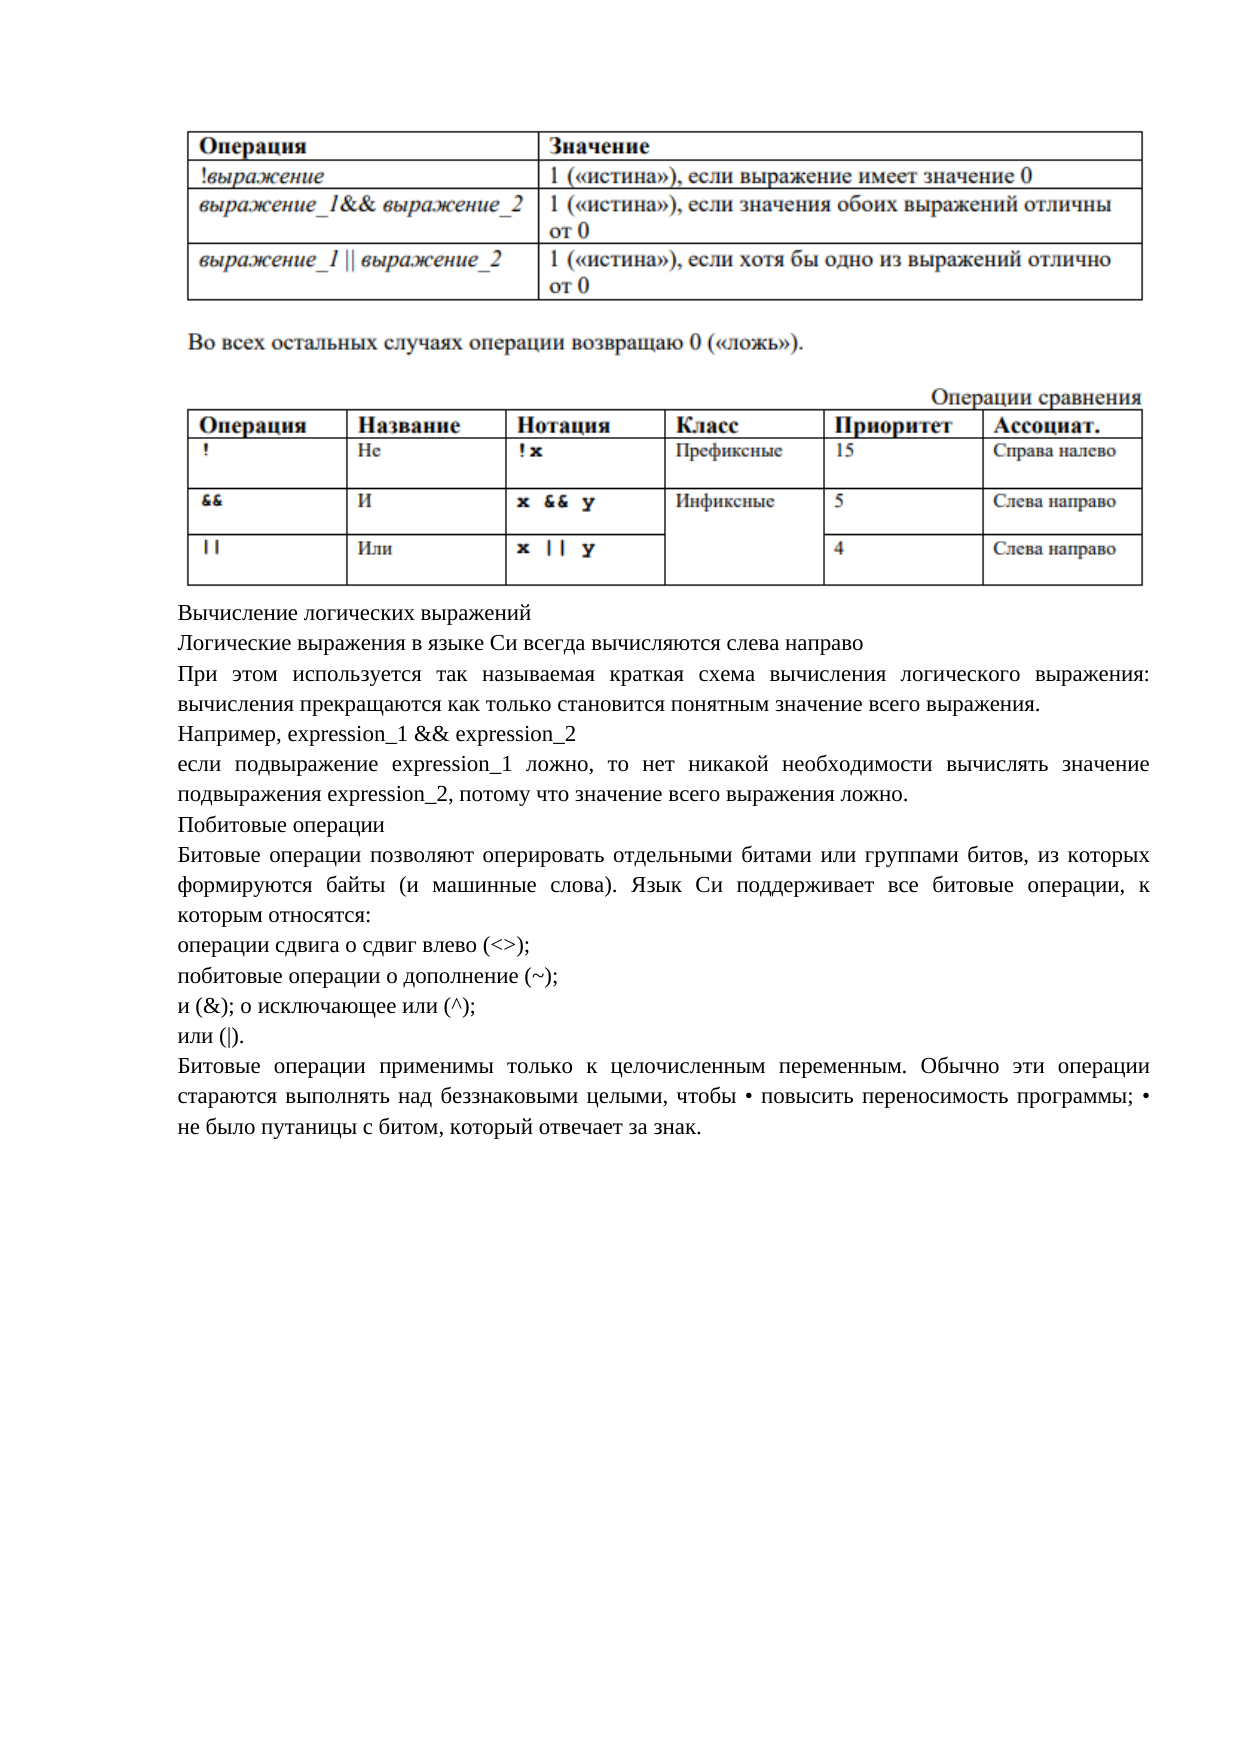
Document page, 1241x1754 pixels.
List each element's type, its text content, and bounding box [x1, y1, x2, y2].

picture [177, 118, 1152, 595]
text Побитовые операции [177, 811, 1152, 837]
text Битовые операции применимы только к целочисленным переменным. Обычно эти операции стараются выполнять над беззнаковыми целыми, чтобы • повысить переносимость программы; • не было путаницы с битом, который отвечает за знак. [177, 1052, 1152, 1139]
text операции сдвига o сдвиг влево (<>); [177, 931, 1152, 958]
text если подвыражение expression_1 ложно, то нет никакой необходимости вычислять значение подвыражения expression_2, потому что значение всего выражения ложно. [177, 750, 1152, 807]
text При этом используется так называемая краткая схема вычисления логического выражения: вычисления прекращаются как только становится понятным значение всего выражения. [177, 659, 1152, 716]
text Например, expression_1 && expression_2 [177, 720, 1152, 746]
text или (|). [177, 1022, 1152, 1048]
text и (&); o исключающее или (^); [177, 992, 1152, 1018]
text Логические выражения в языке Си всегда вычисляются слева направо [177, 629, 1152, 656]
text Вычисление логических выражений [177, 599, 1152, 626]
text Битовые операции позволяют оперировать отдельными битами или группами битов, из которых формируются байты (и машинные слова). Язык Си поддерживает все битовые операции, к которым относятся: [177, 841, 1152, 928]
text побитовые операции o дополнение (~); [177, 962, 1152, 988]
